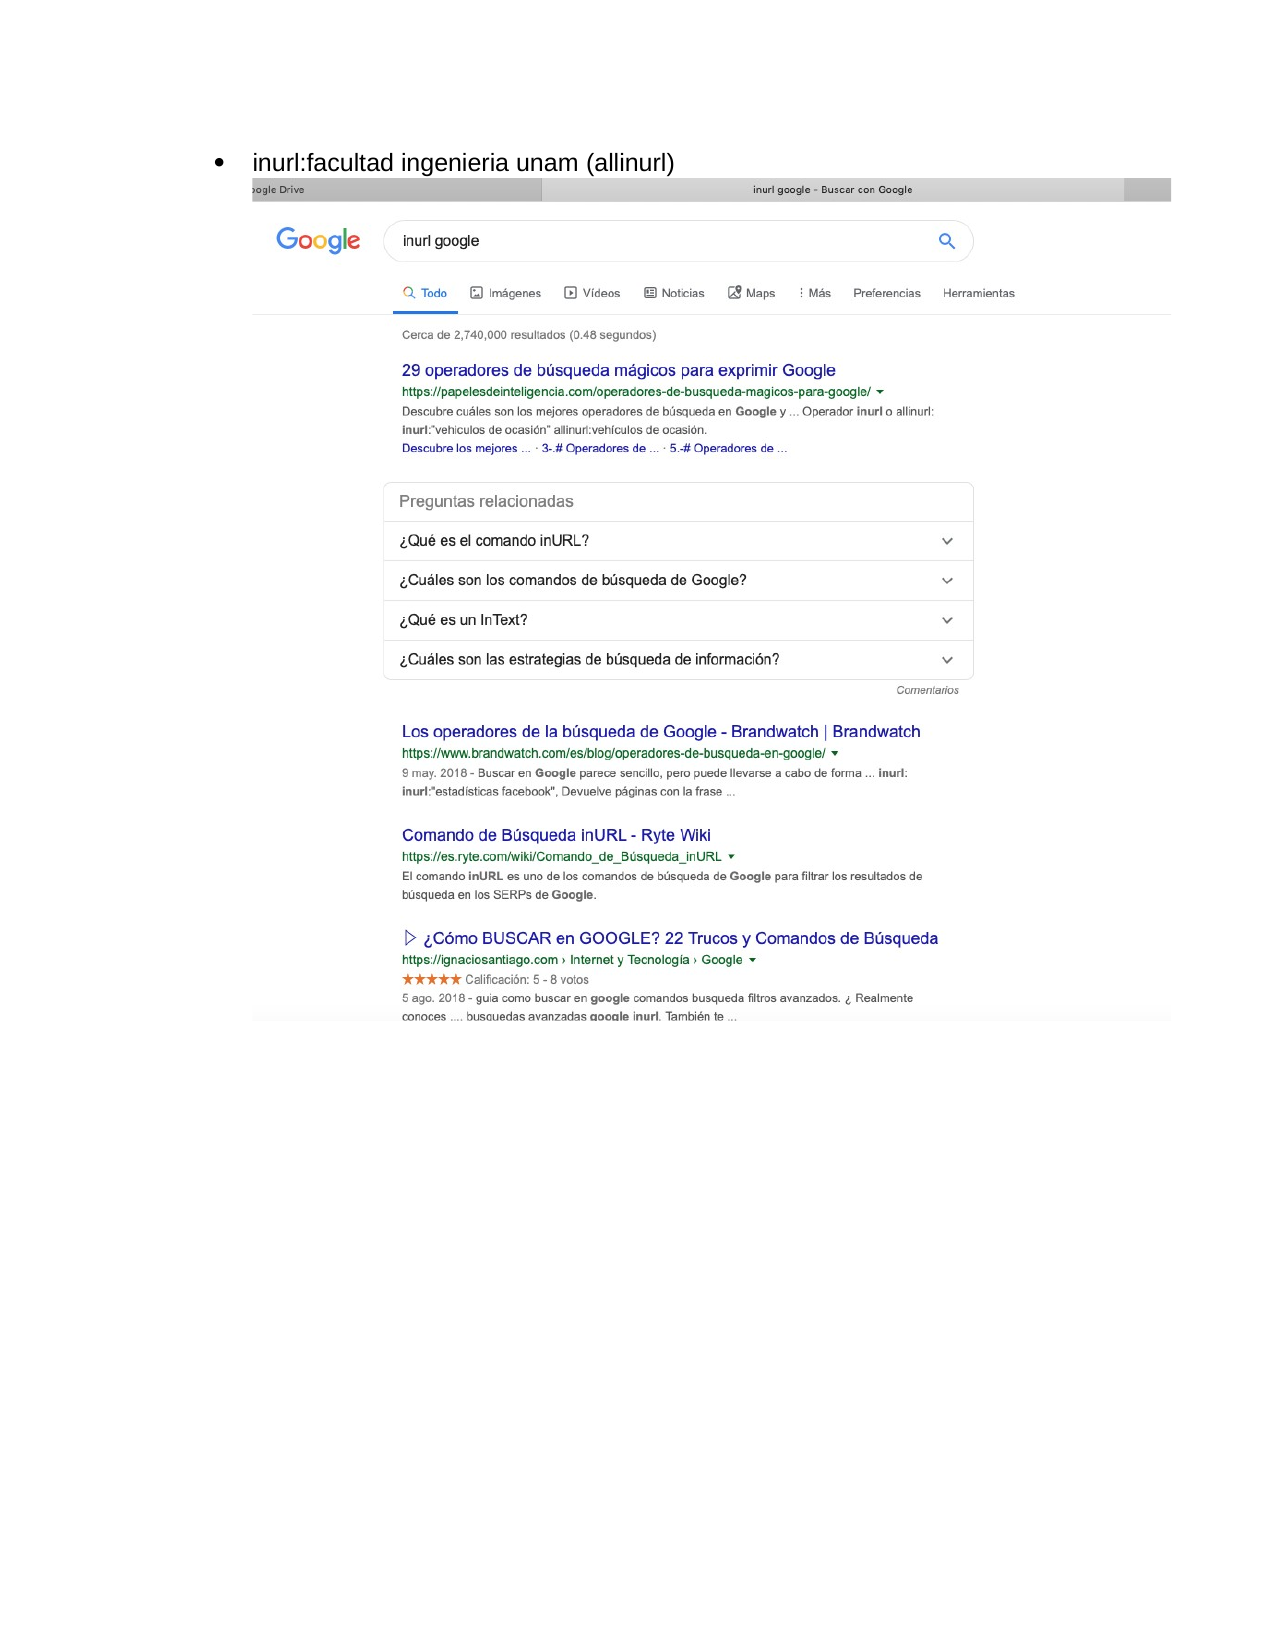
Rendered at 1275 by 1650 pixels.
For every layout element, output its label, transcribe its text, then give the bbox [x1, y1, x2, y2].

list inurl:facultad ingenieria unam (allinurl) [215, 148, 1183, 176]
picture [252, 178, 1172, 1021]
